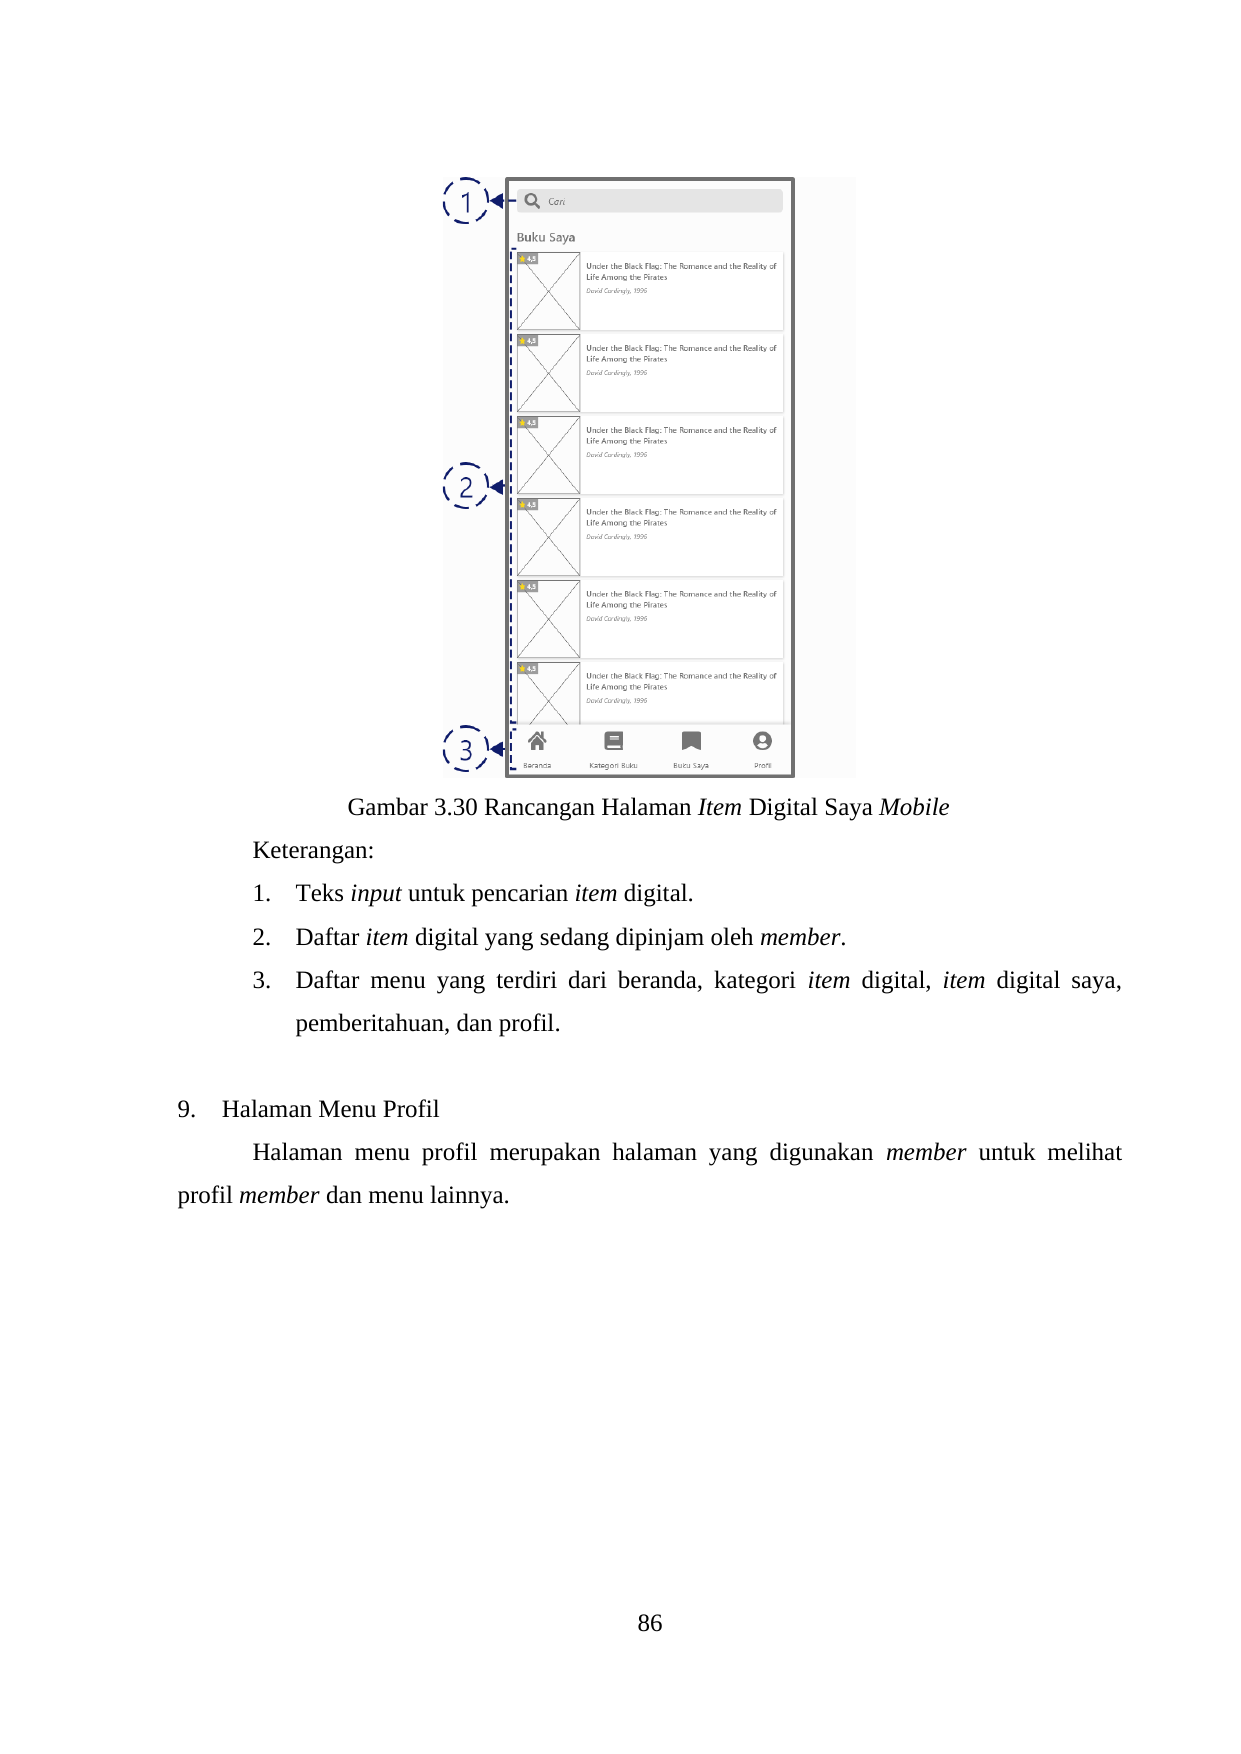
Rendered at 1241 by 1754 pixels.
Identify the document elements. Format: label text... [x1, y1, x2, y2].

list Daftar item digital yang sedang dipinjam oleh member. [252, 922, 1122, 950]
text Gambar 3. Rancangan Halaman Item Digital Saya Mobile [177, 792, 1122, 821]
list Teks input untuk pencarian item digital. [252, 878, 1122, 907]
list Halaman Menu Profil [177, 1094, 1122, 1123]
picture [442, 177, 857, 778]
text Keterangan: [177, 835, 1122, 864]
text Halaman menu profil merupakan halaman yang digunakan member untuk melihat profil member dan menu lainnya. [177, 1137, 1122, 1209]
list Daftar menu yang terdiri dari beranda, kategori item digital, item digital saya, pemberitahuan, dan profil. [252, 965, 1122, 1037]
